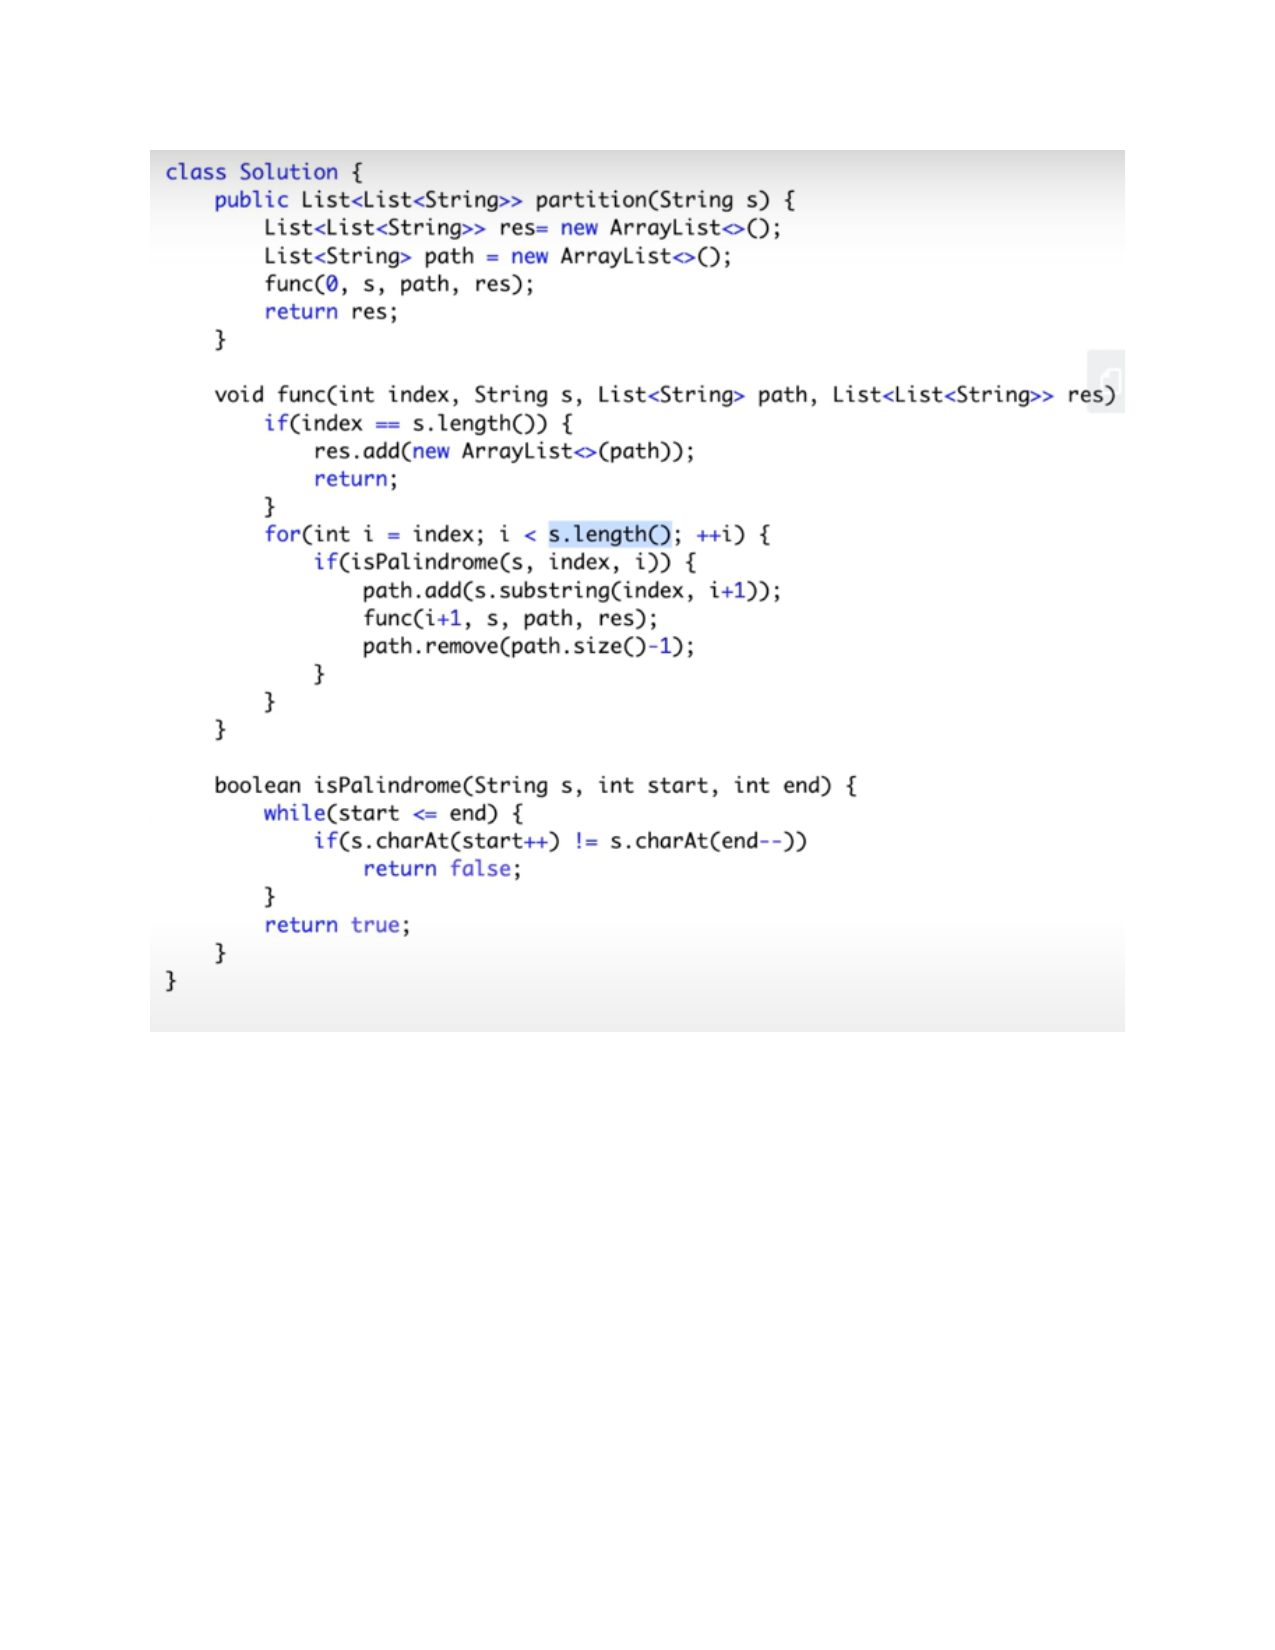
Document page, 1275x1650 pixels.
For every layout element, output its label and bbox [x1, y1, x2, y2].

picture [150, 150, 1125, 1032]
